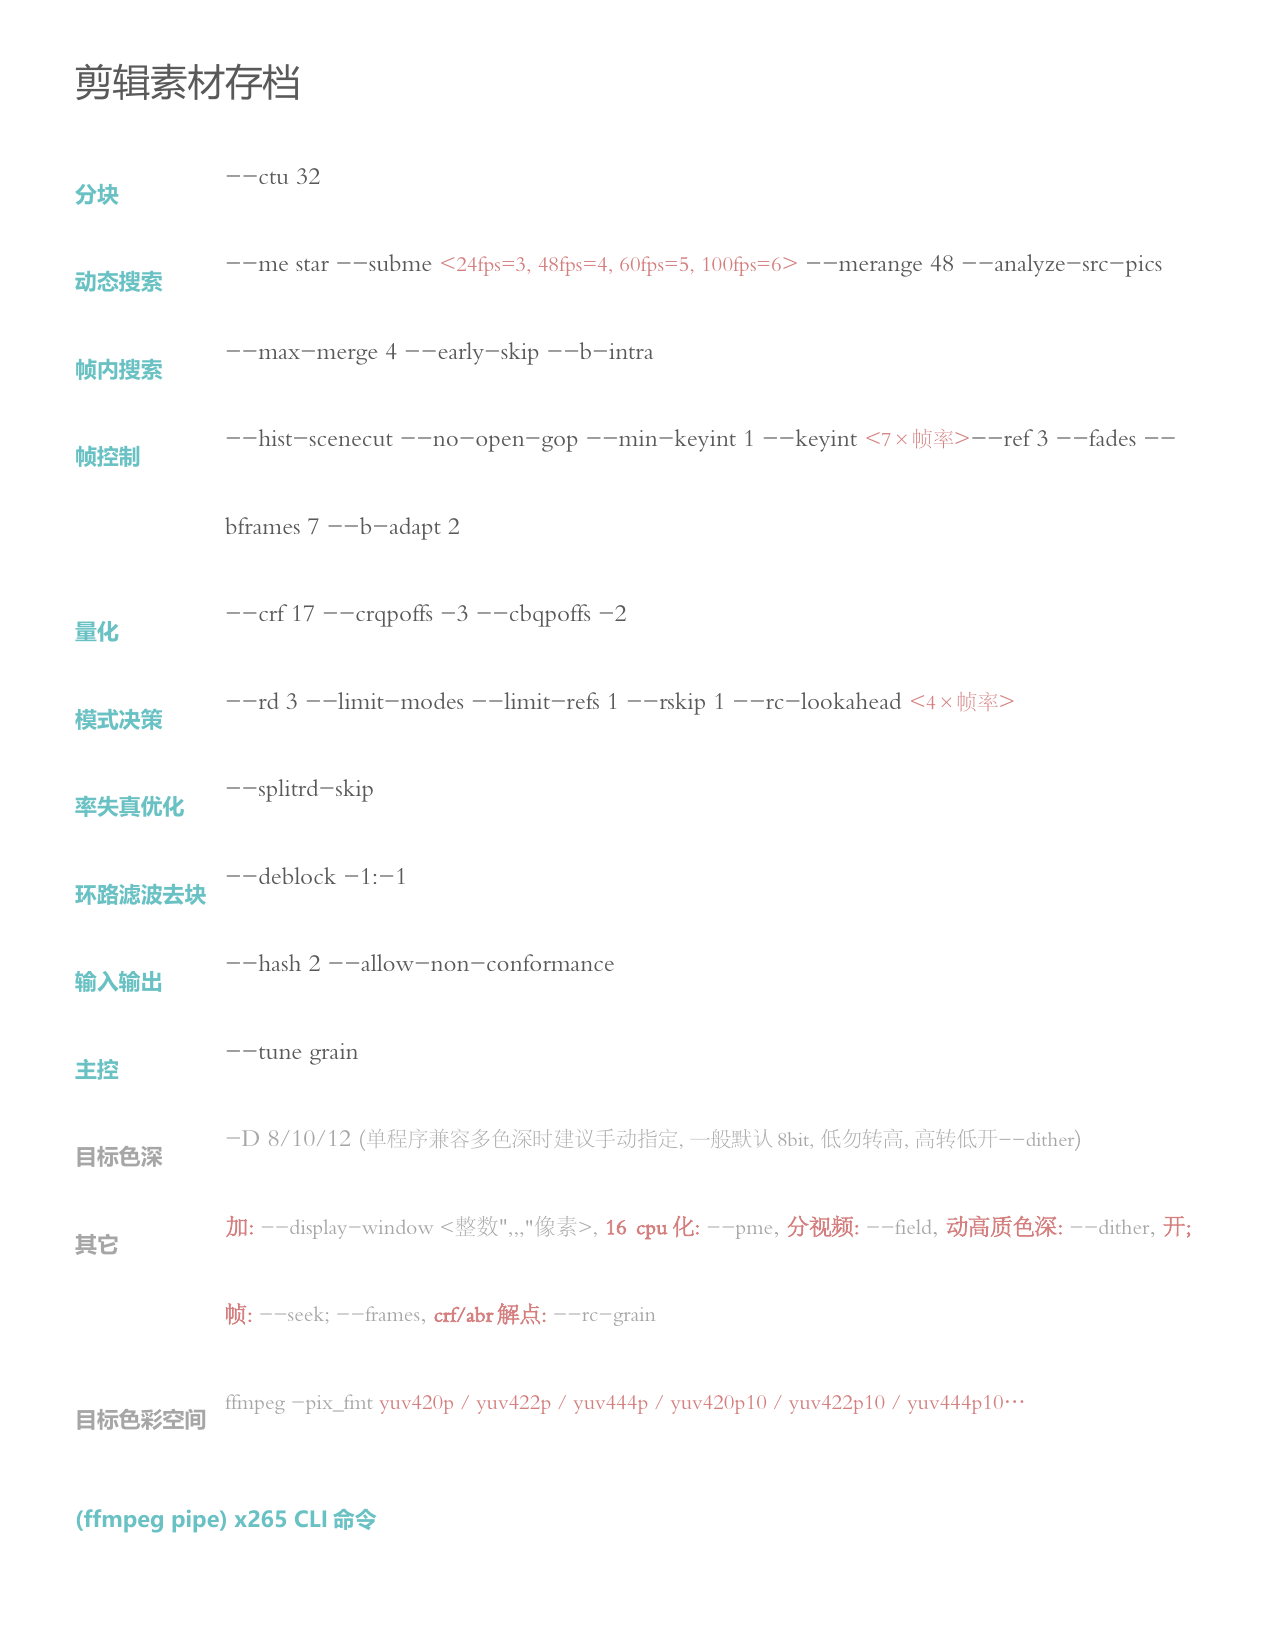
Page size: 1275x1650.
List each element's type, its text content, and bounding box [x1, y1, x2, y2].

text (ffmpeg pipe) x265 CLI命令 [75, 1502, 1200, 1536]
subtitle 剪辑素材存档 [75, 46, 1200, 114]
